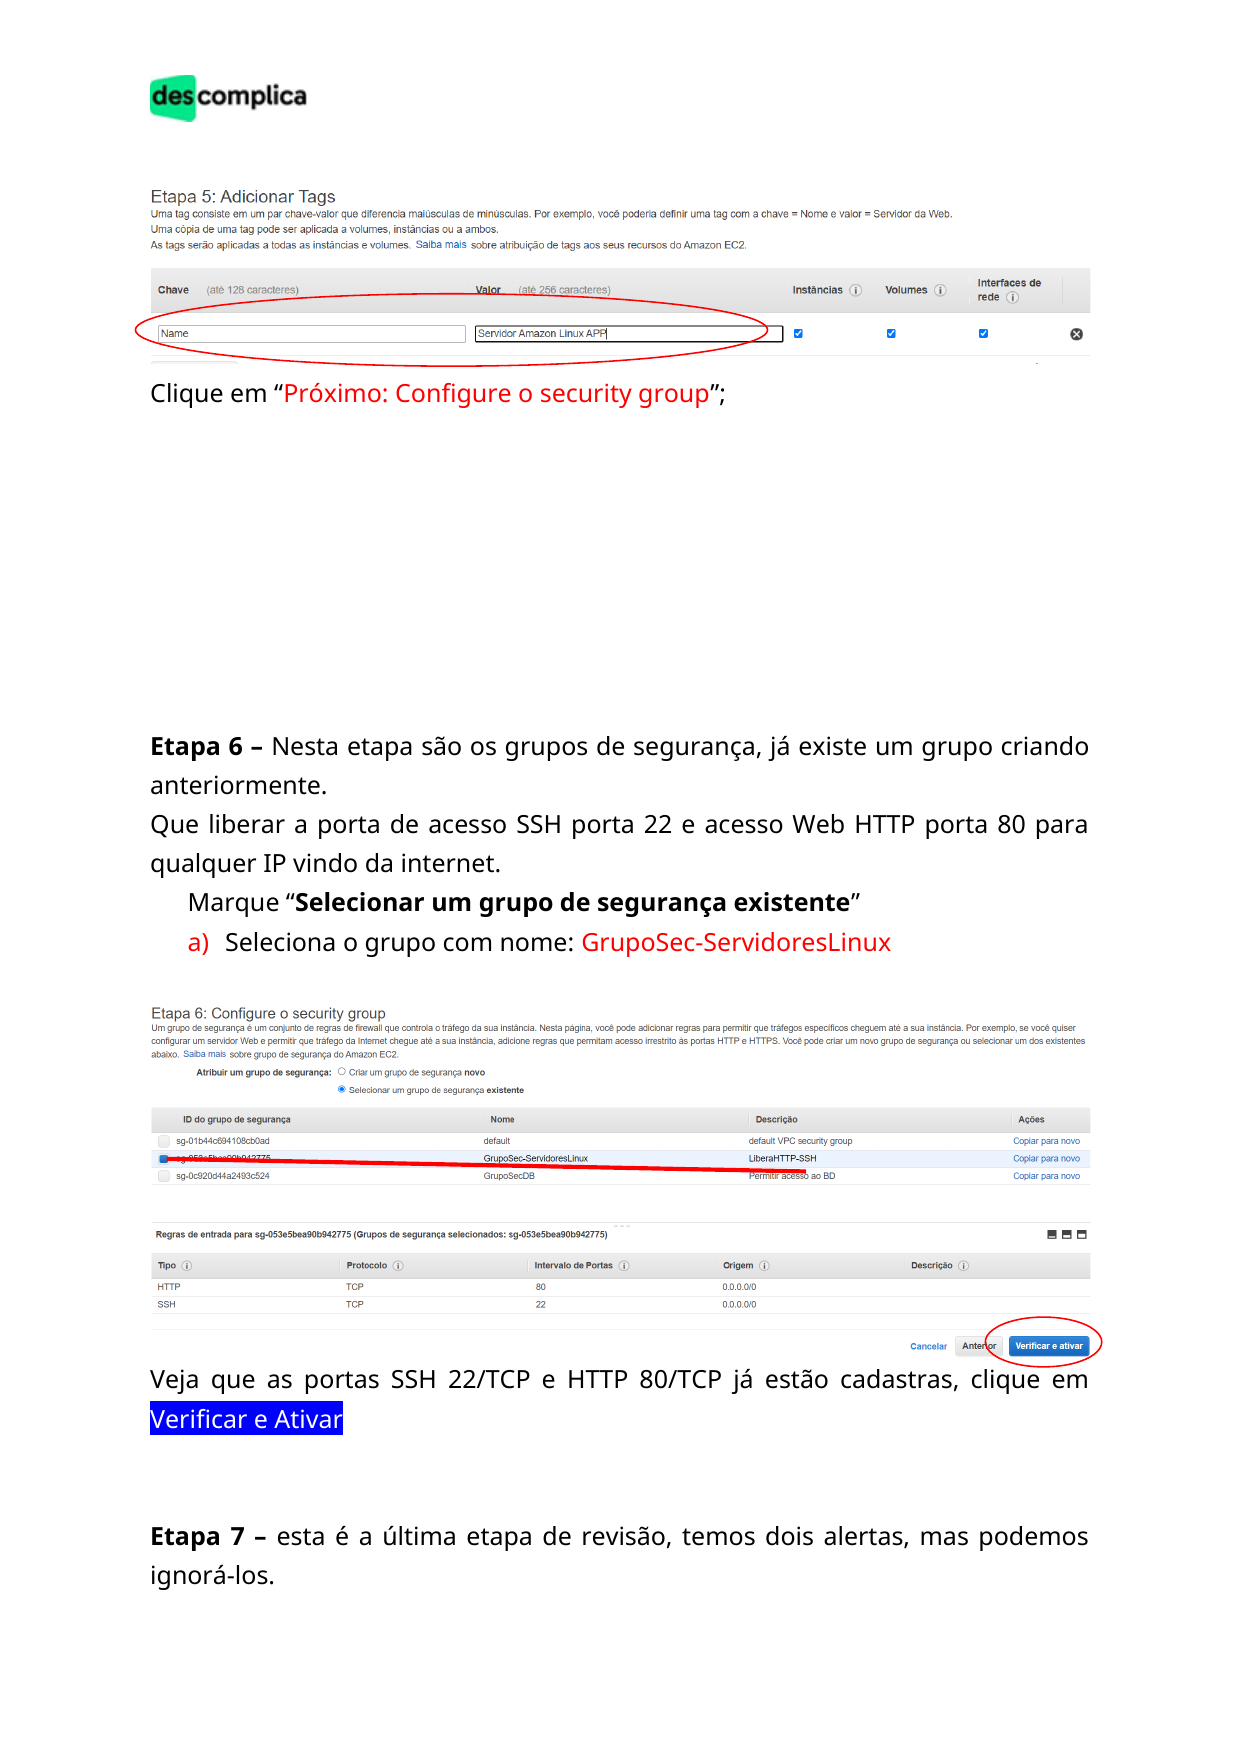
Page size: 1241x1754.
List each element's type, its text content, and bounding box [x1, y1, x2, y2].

text Marque “Selecionar um grupo de segurança existente” [187, 885, 1090, 919]
text Que liberar a porta de acesso SSH porta 22 e acesso Web HTTP porta 80 para qualquer IP vindo da internet. [150, 807, 1090, 880]
text Clique em “Próximo: Configure o security group”; [150, 376, 1090, 410]
text Etapa 6 – Nesta etapa são os grupos de segurança, já existe um grupo criando anteriormente. [150, 728, 1090, 802]
picture [150, 180, 1091, 364]
list Seleciona o grupo com nome: GrupoSec-ServidoresLinux [187, 924, 1090, 958]
picture [150, 342, 309, 364]
picture [150, 75, 307, 122]
picture [987, 1318, 1091, 1357]
text Etapa 7 – esta é a última etapa de revisão, temos dois alertas, mas podemos ignorá-los. [150, 1519, 1090, 1592]
text Veja que as portas SSH 22/TCP e HTTP 80/TCP já estão cadastras, clique em Verificar e Ativar [150, 1362, 1090, 1435]
picture [150, 295, 766, 364]
picture [150, 1002, 1091, 1357]
